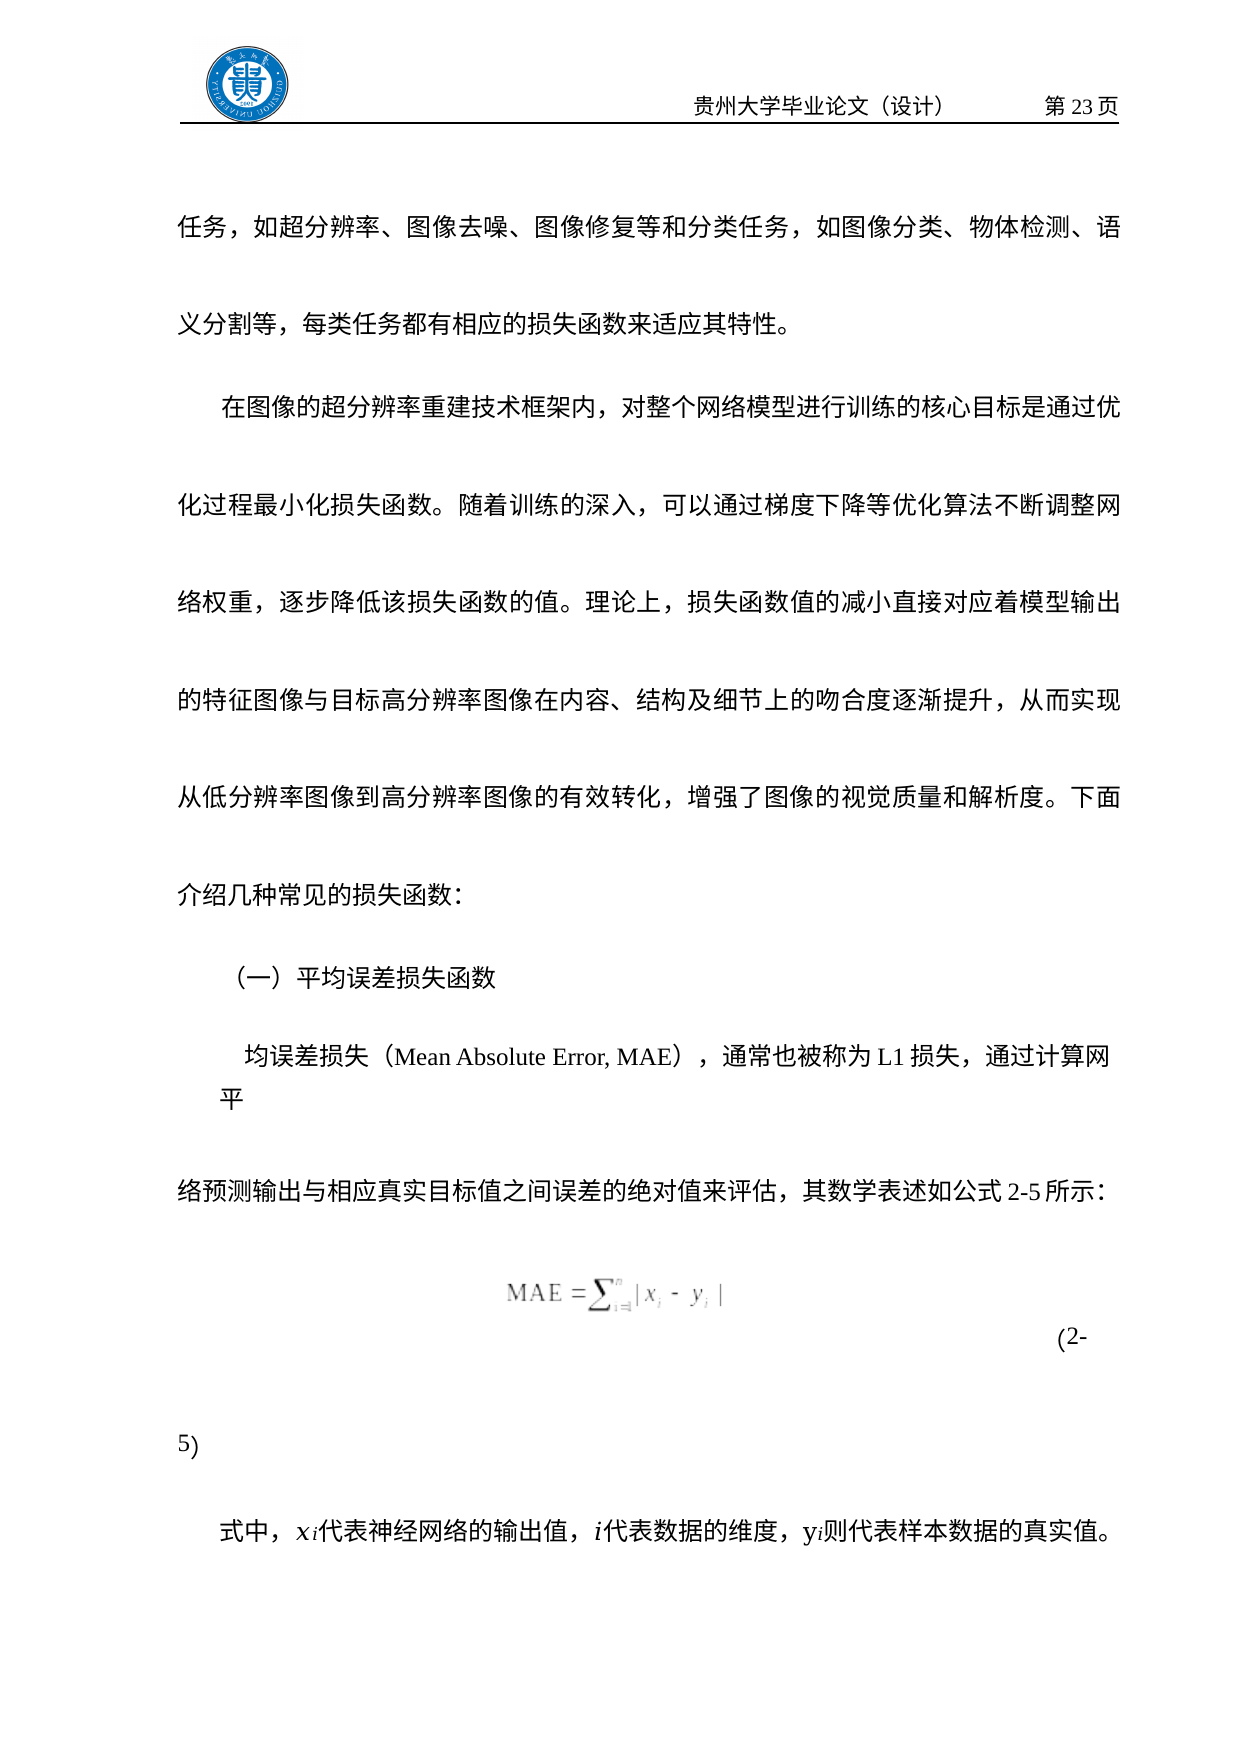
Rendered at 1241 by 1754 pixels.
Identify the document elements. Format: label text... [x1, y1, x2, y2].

text 式中，𝑥𝑖代表神经网络的输出值，𝑖代表数据的维度，y𝑖则代表样本数据的真实值。 [177, 1497, 1122, 1562]
picture [191, 36, 305, 122]
picture [191, 124, 305, 131]
text 在图像的超分辨率重建技术框架内，对整个网络模型进行训练的核心目标是通过优化过程最小化损失函数。随着训练的深入，可以通过梯度下降等优化算法不断调整网络权重，逐步降低该损失函数的值。理论上，损失函数值的减小直接对应着模型输出的特征图像与目标高分辨率图像在内容、结构及细节上的吻合度逐渐提升，从而实现从低分辨率图像到高分辨率图像的有效转化，增强了图像的视觉质量和解析度。下面介绍几种常见的损失函数： [177, 373, 1122, 926]
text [177, 193, 1122, 355]
list 平均误差损失函数 [177, 944, 1122, 1009]
text 平均误差损失（Mean Absolute Error, MAE），通常也被称为L1损失，通过计算网络预测输出与相应真实目标值之间误差的绝对值来评估，其数学表述如公式2-5所示： （2-5） [177, 1027, 1122, 1466]
